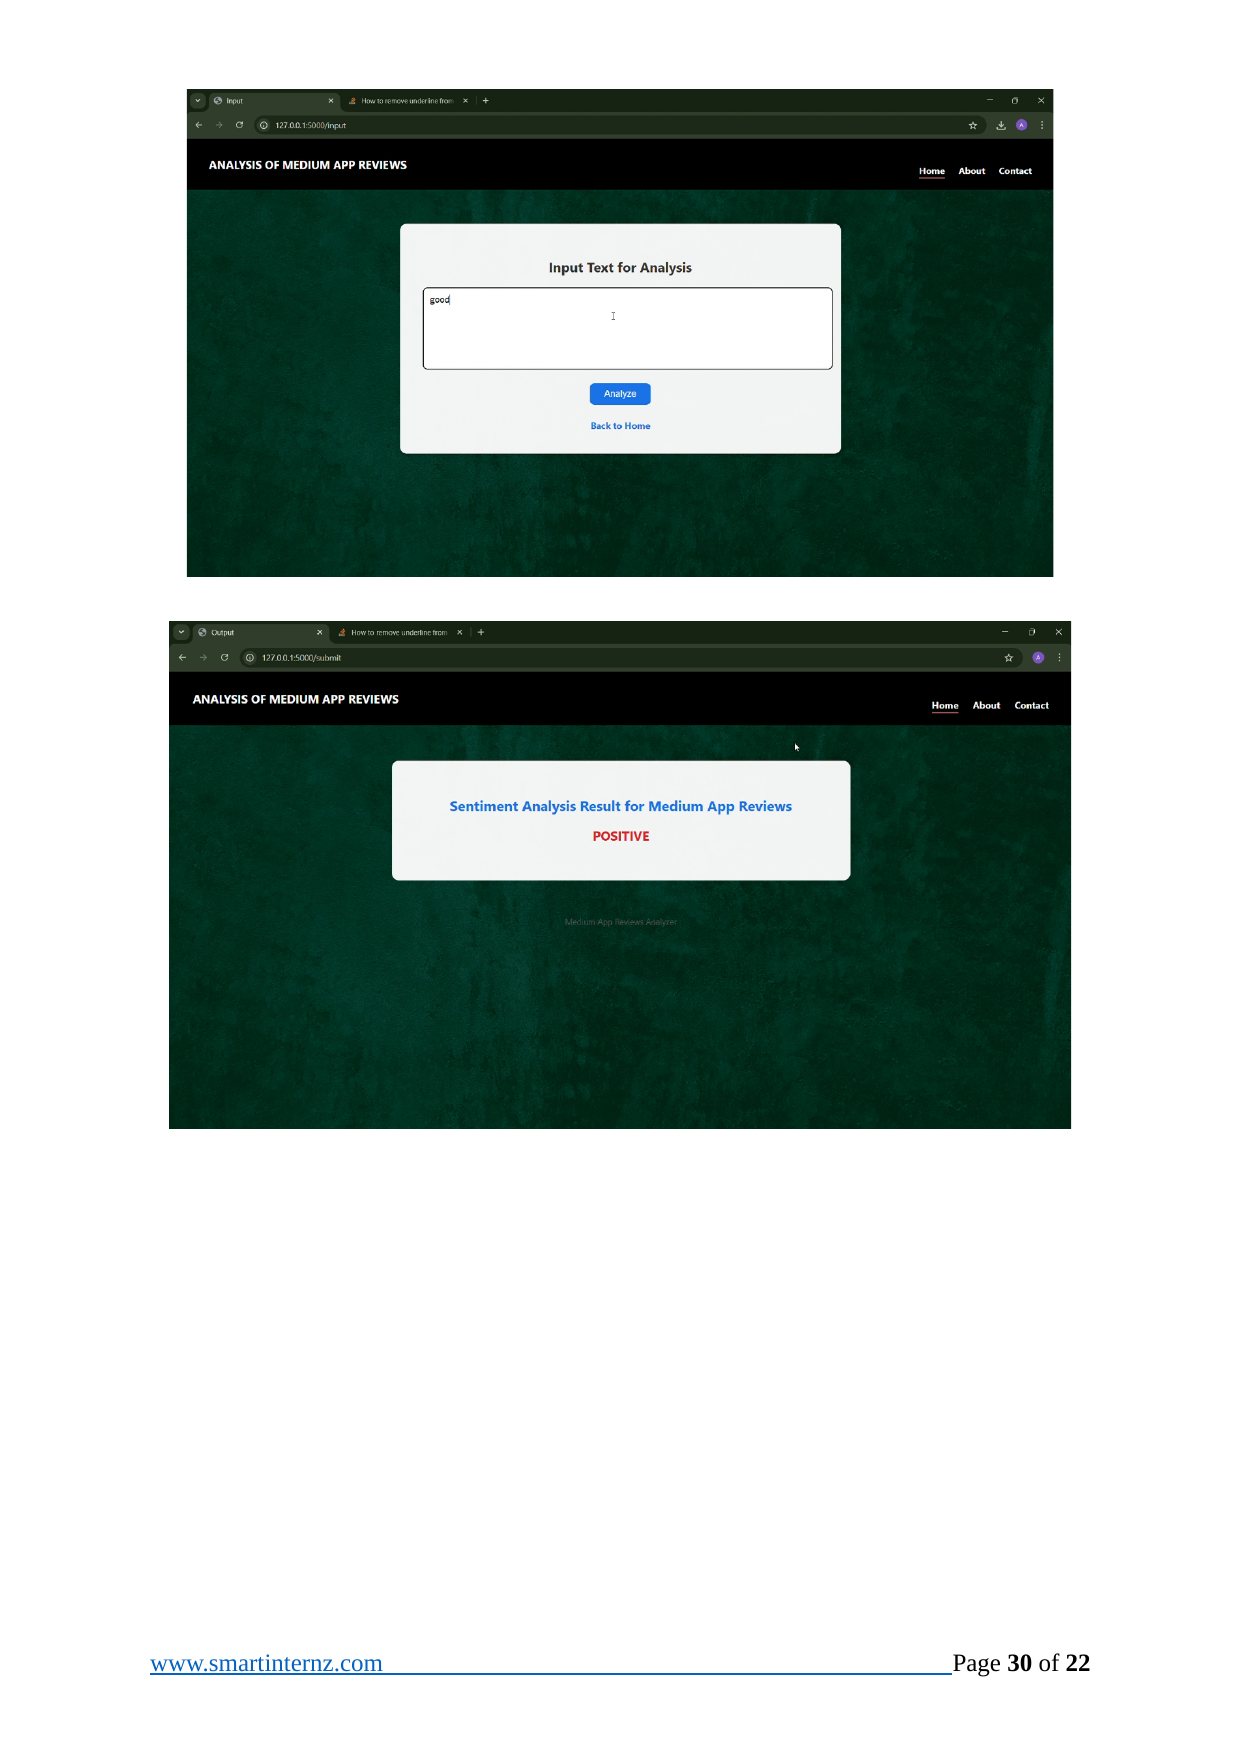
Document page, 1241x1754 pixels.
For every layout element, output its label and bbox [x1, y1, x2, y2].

picture [186, 89, 1054, 577]
picture [169, 621, 1072, 1129]
